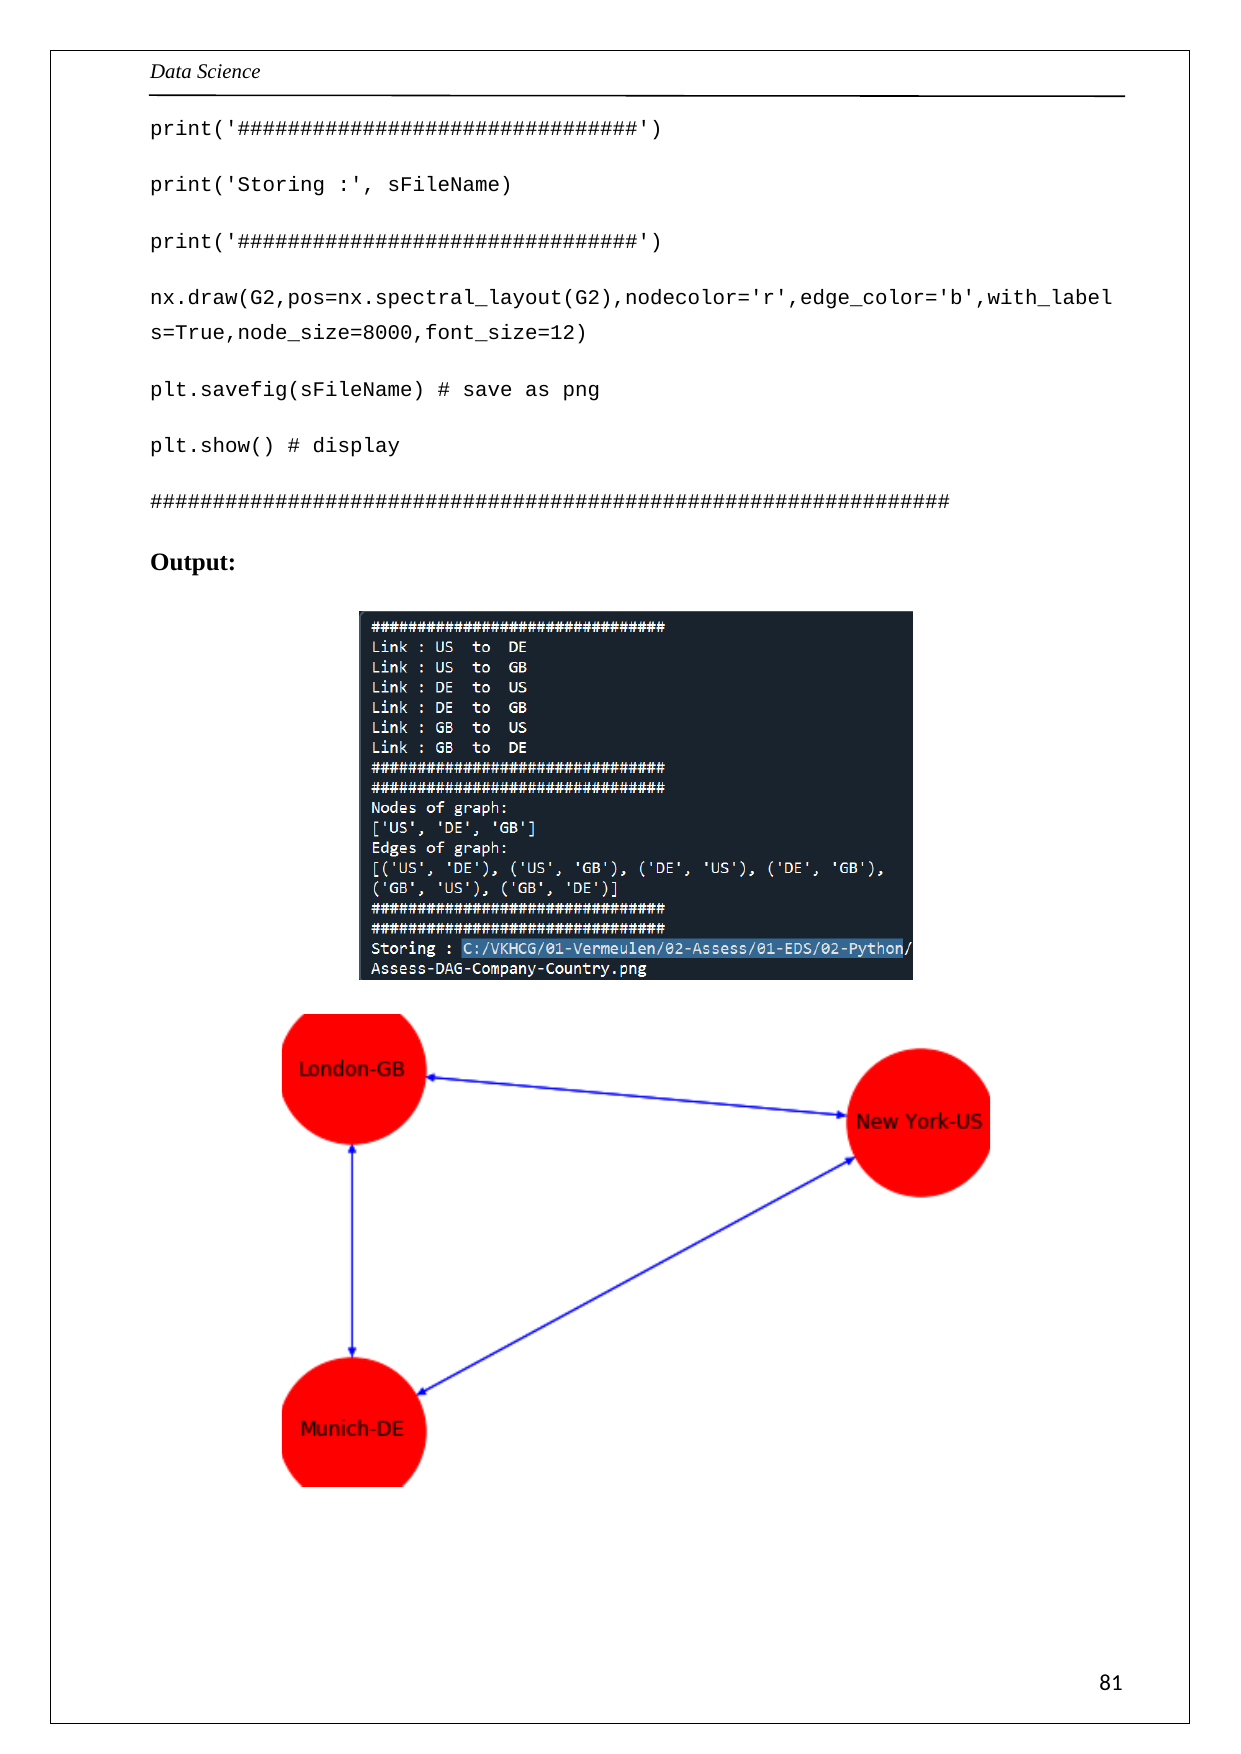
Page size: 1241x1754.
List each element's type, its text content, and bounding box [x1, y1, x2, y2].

text print('################################') [150, 231, 1122, 254]
text plt.savefig(sFileName) # save as png [150, 378, 1122, 402]
text plt.show() # display [150, 435, 1122, 458]
picture [281, 1014, 991, 1487]
text print('################################') [150, 118, 1122, 142]
text nx.draw(G2,pos=nx.spectral_layout(G2),nodecolor='r',edge_color='b',with_labels=True,node_size=8000,font_size=12) [150, 287, 1122, 346]
text print('Storing :', sFileName) [150, 174, 1122, 198]
text Output: [150, 547, 1122, 576]
text ################################################################ [150, 491, 1122, 515]
picture [359, 611, 913, 980]
